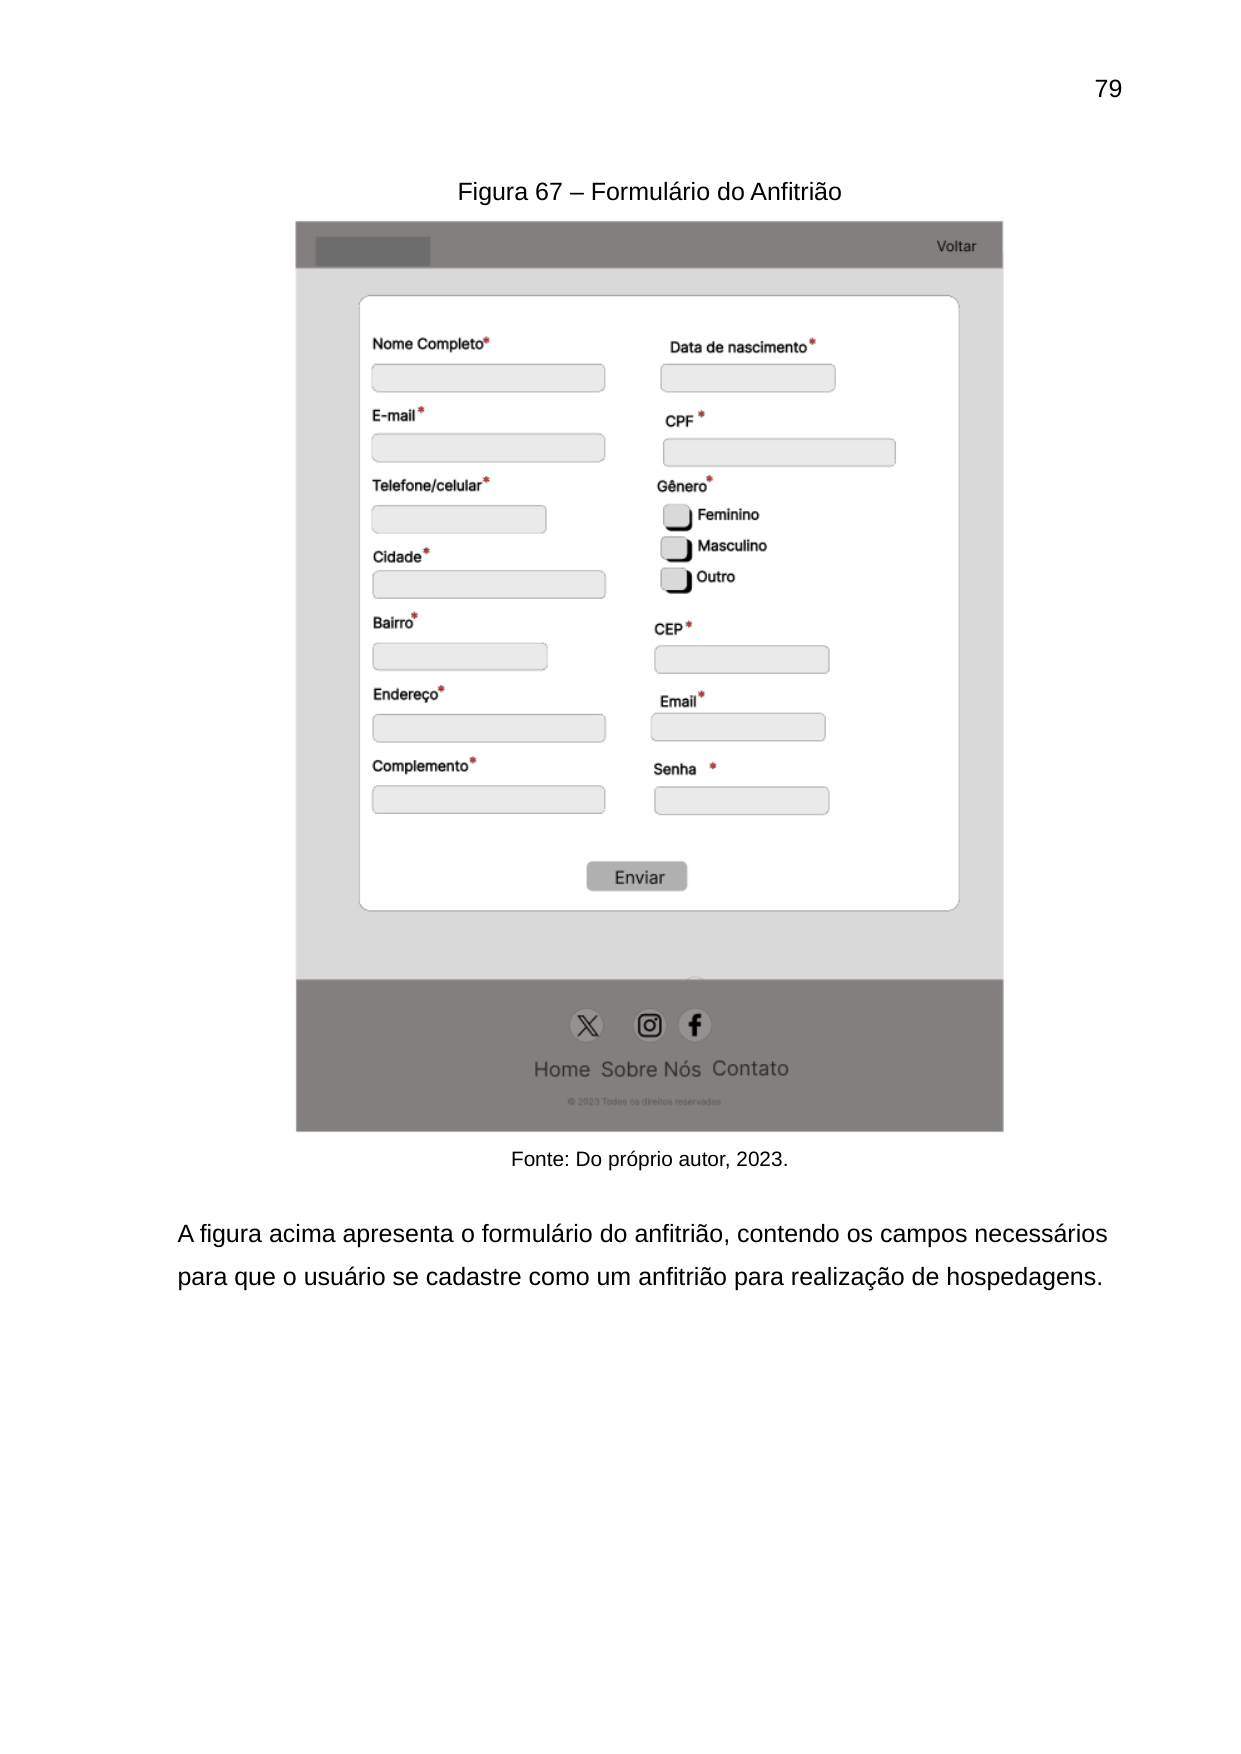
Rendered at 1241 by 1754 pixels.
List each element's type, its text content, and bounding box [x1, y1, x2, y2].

picture [295, 220, 1004, 1133]
text Fonte: Do próprio autor, 2023. [177, 1147, 1122, 1171]
text A figura acima apresenta o formulário do anfitrião, contendo os campos necessários para que o usuário se cadastre como um anfitrião para realização de hospedagens. [177, 1219, 1122, 1291]
text Figura 67 – Formulário do Anfitrião [177, 177, 1122, 206]
